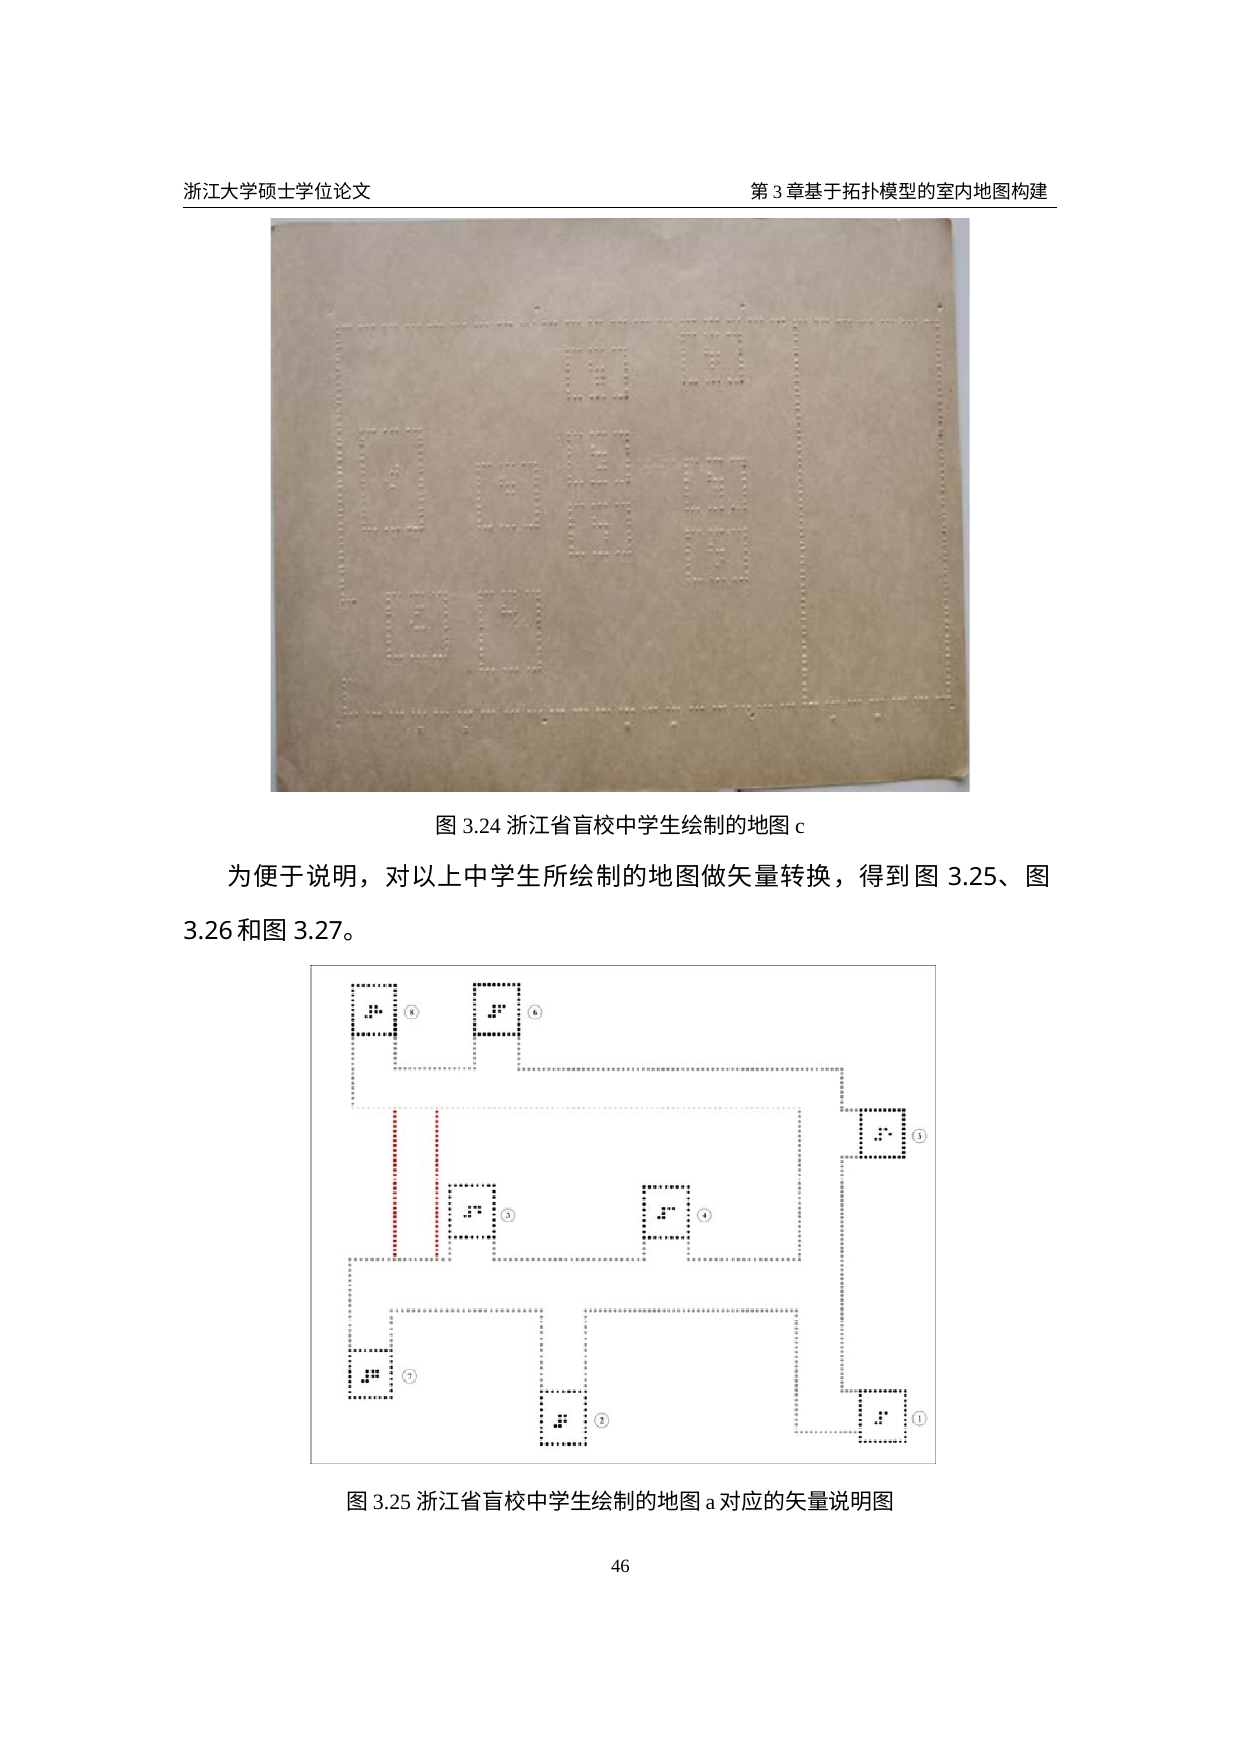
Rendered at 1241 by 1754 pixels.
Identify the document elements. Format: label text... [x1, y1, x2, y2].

picture [270, 218, 970, 792]
picture [299, 965, 942, 1469]
